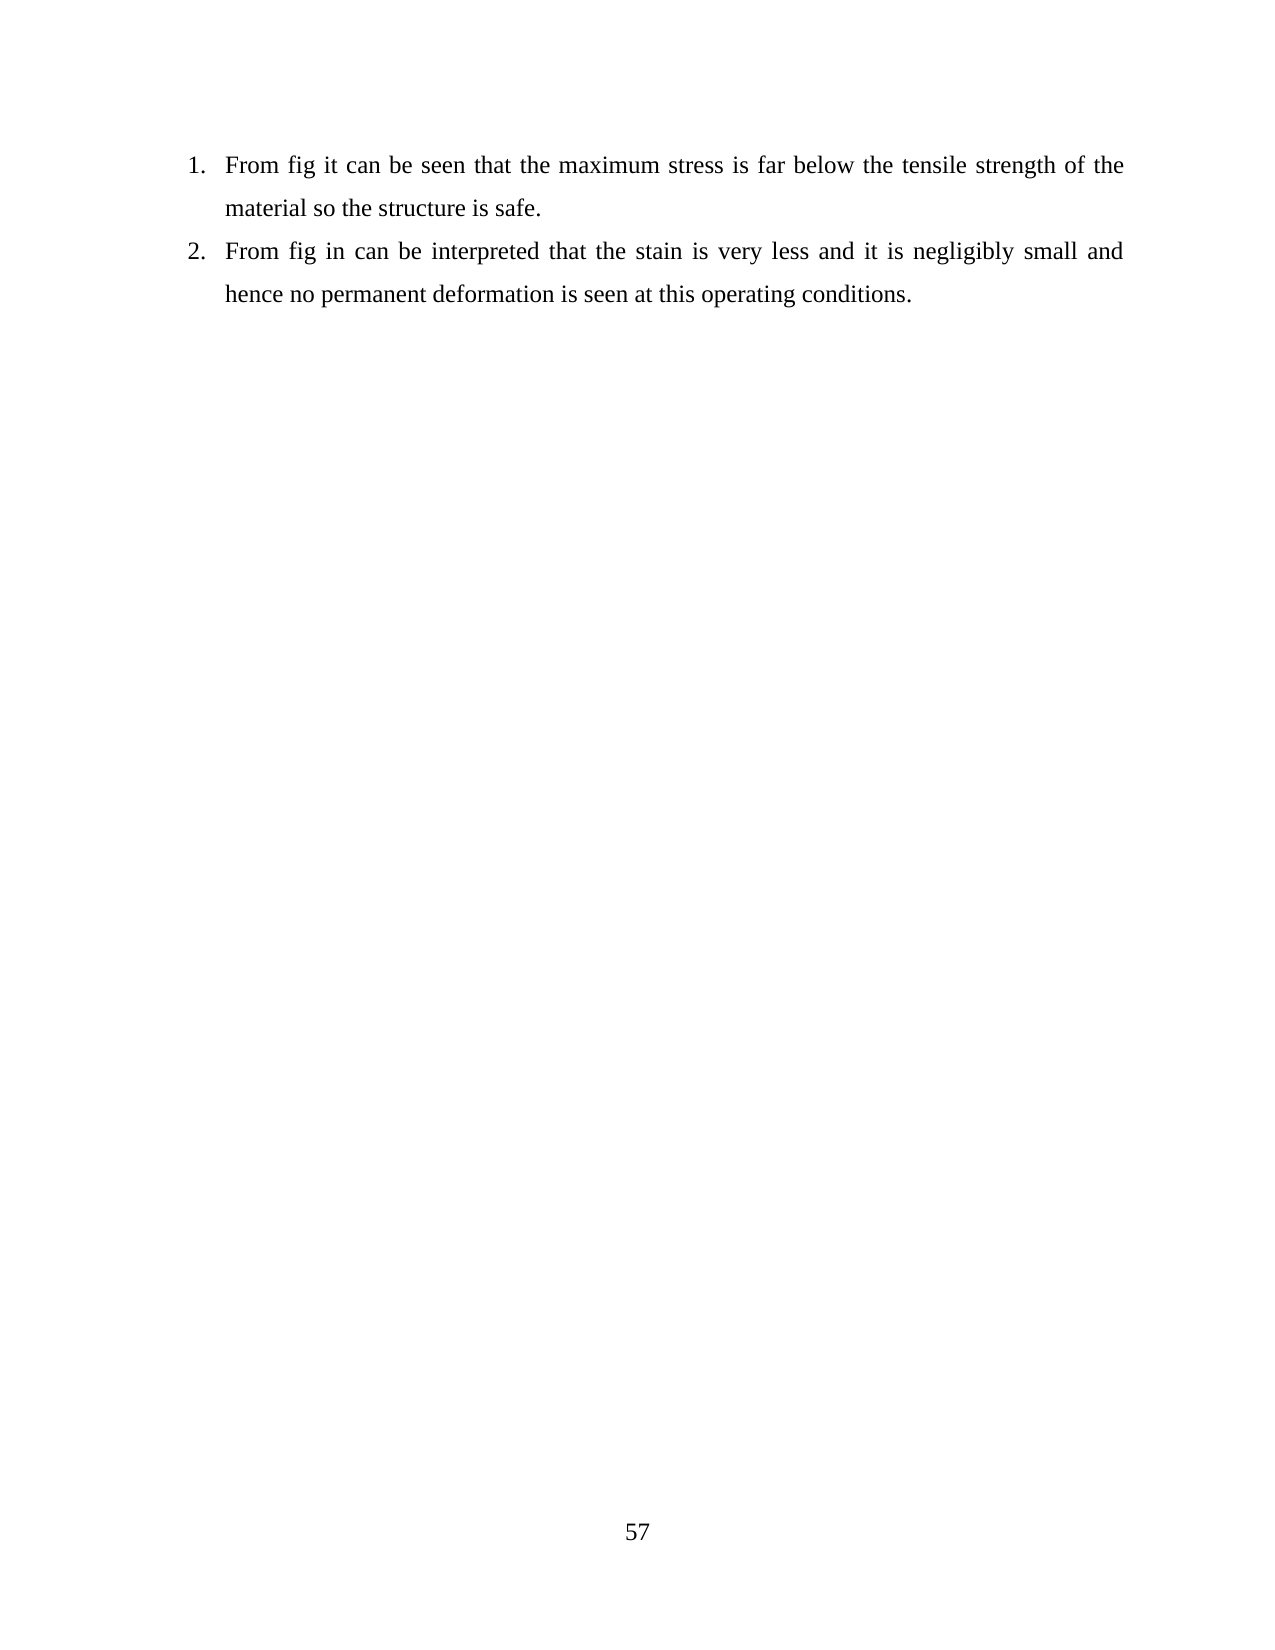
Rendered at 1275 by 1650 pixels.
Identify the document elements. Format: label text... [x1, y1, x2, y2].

list From fig in can be interpreted that the stain is very less and it is negligibly small and hence no permanent deformation is seen at this operating conditions. [187, 236, 1125, 308]
list From fig it can be seen that the maximum stress is far below the tensile strength of the material so the structure is safe. [187, 150, 1125, 222]
